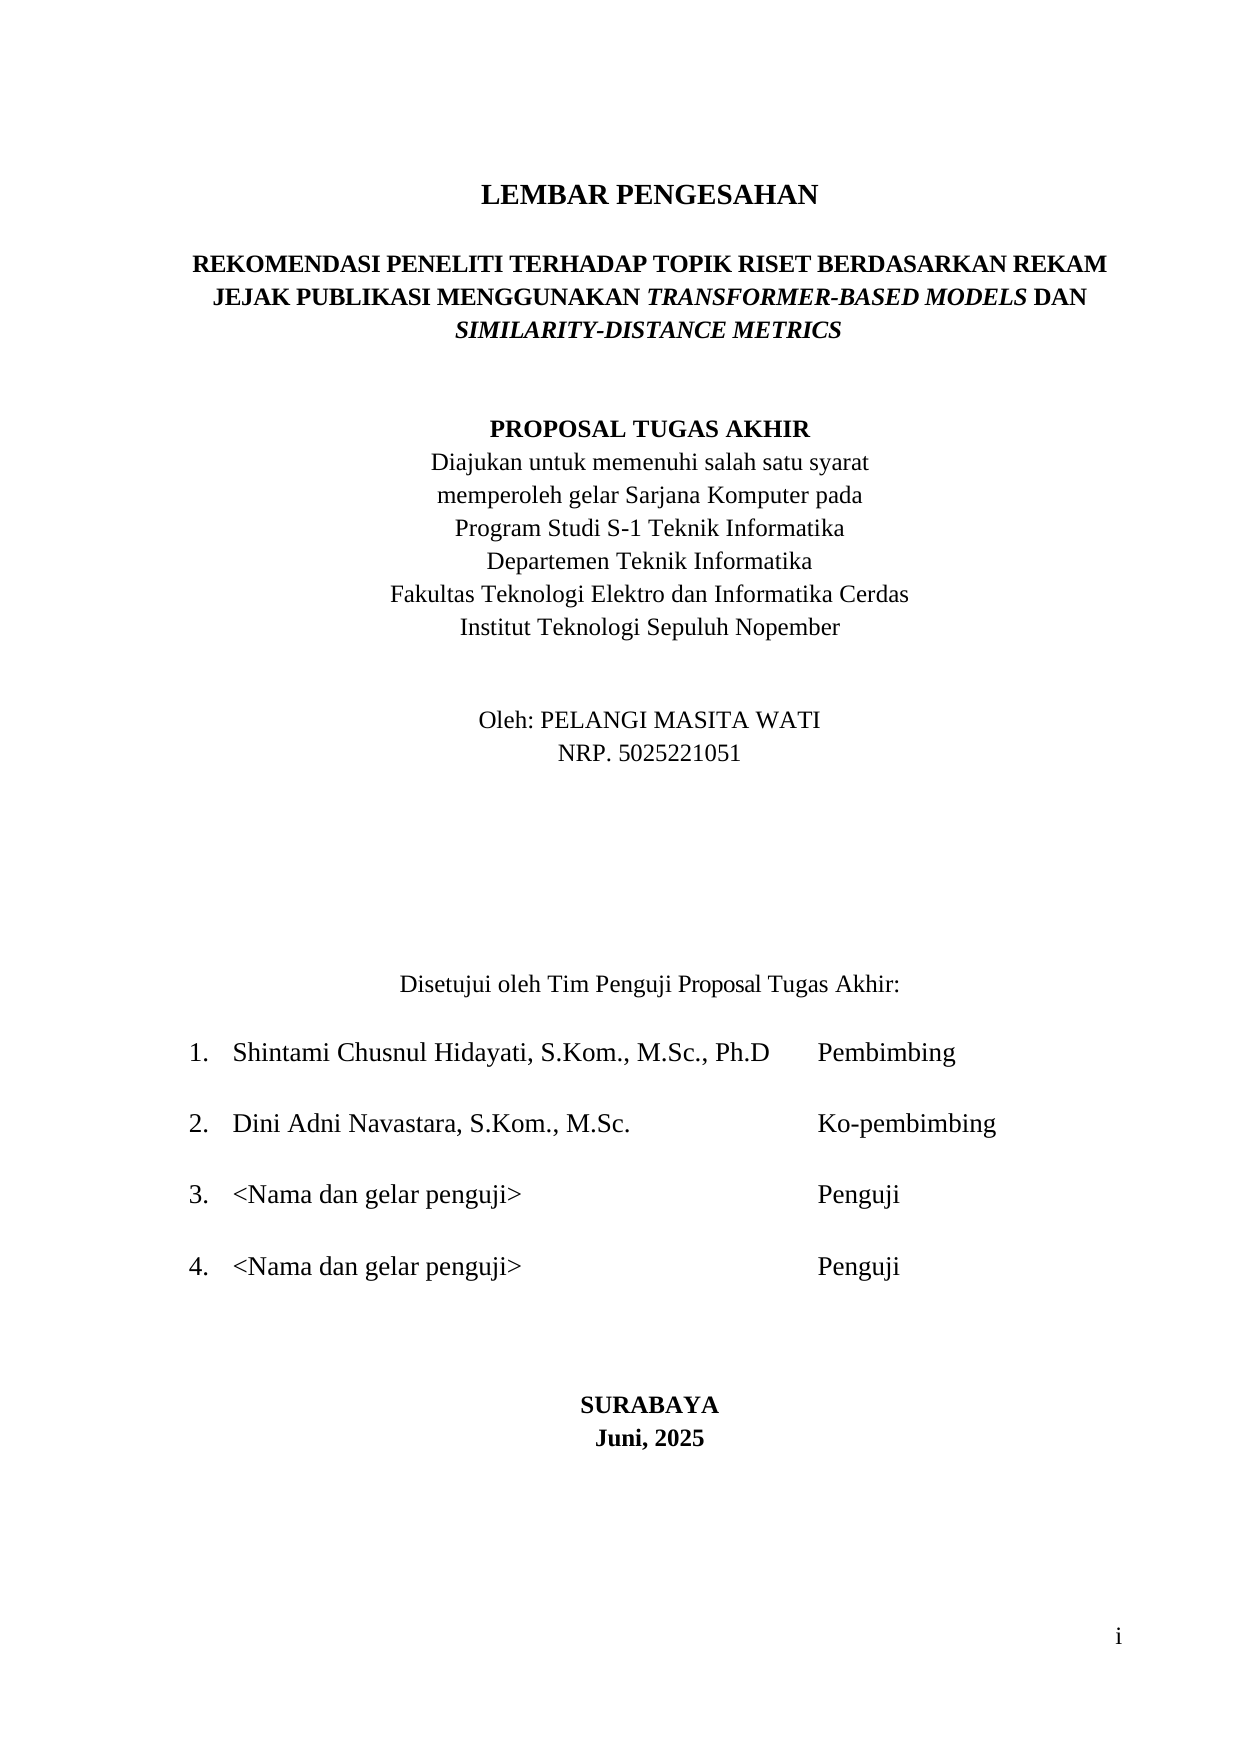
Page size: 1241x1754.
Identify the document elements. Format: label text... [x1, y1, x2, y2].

table_cell Penguji [806, 1250, 1120, 1357]
text Diajukan untuk memenuhi salah satu syarat [177, 447, 1122, 476]
text Oleh: PELANGI MASITA WATI [177, 705, 1122, 734]
text Program Studi S-1 Teknik Informatika [177, 513, 1122, 542]
table_cell 4. [177, 1250, 221, 1357]
text NRP. 5025221051 [177, 738, 1122, 767]
table_cell Dini Adni Navastara, S.Kom., M.Sc. [221, 1107, 806, 1178]
table_cell 2. [177, 1107, 221, 1178]
text SURABAYA [177, 1390, 1122, 1419]
text Institut Teknologi Sepuluh Nopember [177, 612, 1122, 641]
text REKOMENDASI PENELITI TERHADAP TOPIK RISET BERDASARKAN REKAM JEJAK PUBLIKASI MENGGUNAKAN TRANSFORMER-BASED MODELS DAN SIMILARITY-DISTANCE METRICS [177, 249, 1122, 343]
table_cell <Nama dan gelar penguji> [221, 1250, 806, 1357]
table_header 1. [177, 1036, 221, 1107]
text Disetujui oleh Tim Penguji Proposal Tugas Akhir: [177, 969, 1122, 998]
table_cell 3. [177, 1179, 221, 1250]
text Departemen Teknik Informatika [177, 546, 1122, 575]
table_cell <Nama dan gelar penguji> [221, 1179, 806, 1250]
table_header Shintami Chusnul Hidayati, S.Kom., M.Sc., Ph.D [221, 1036, 806, 1107]
text Fakultas Teknologi Elektro dan Informatika Cerdas [177, 579, 1122, 608]
table_header Pembimbing [806, 1036, 1120, 1107]
text Juni, 2025 [177, 1423, 1122, 1452]
table_cell Ko-pembimbing [806, 1107, 1120, 1178]
table_cell Penguji [806, 1179, 1120, 1250]
subtitle LEMBAR PENGESAHAN [177, 177, 1122, 211]
text PROPOSAL TUGAS AKHIR [177, 414, 1122, 443]
text memperoleh gelar Sarjana Komputer pada [177, 480, 1122, 509]
